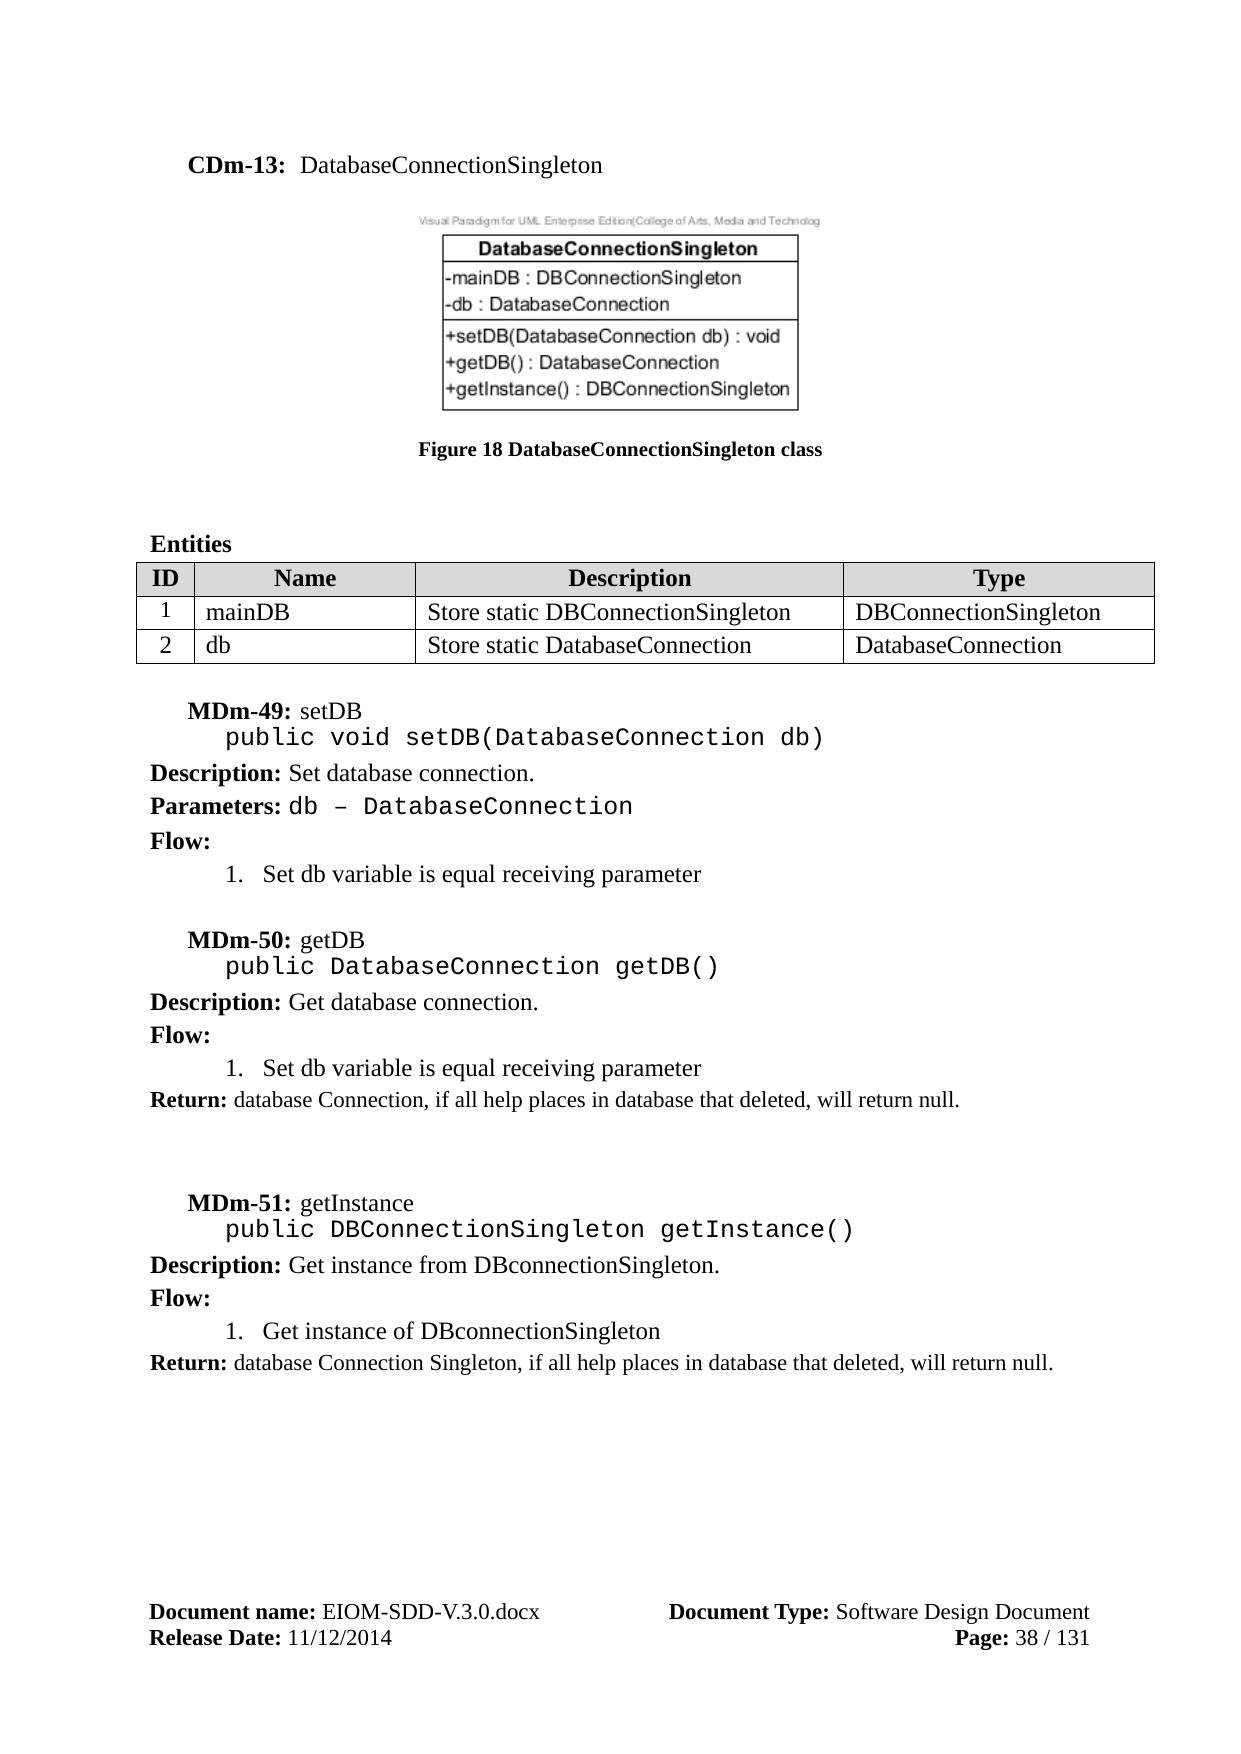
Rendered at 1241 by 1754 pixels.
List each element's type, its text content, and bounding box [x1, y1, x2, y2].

picture [419, 211, 821, 433]
text public void setDB(DatabaseConnection db) [150, 725, 1090, 753]
text Entities [150, 529, 1090, 558]
table_cell DBConnectionSingleton [844, 597, 1154, 629]
list Set db variable is equal receiving parameter [225, 1053, 1090, 1082]
list getInstance [187, 1188, 1090, 1217]
text Return: database Connection Singleton, if all help places in database that deleted, will return null. [150, 1349, 1090, 1375]
table_header ID [137, 563, 194, 596]
text Flow: [150, 826, 1090, 855]
list getDB [187, 925, 1090, 954]
table_header Name [195, 563, 415, 596]
table_cell mainDB [195, 597, 415, 629]
table_cell DatabaseConnection [844, 630, 1154, 663]
table_cell db [195, 630, 415, 663]
table_cell 1 [137, 597, 194, 629]
table_header Description [416, 563, 843, 596]
text public DatabaseConnection getDB() [150, 954, 1090, 982]
text Return: database Connection, if all help places in database that deleted, will return null. [150, 1086, 1090, 1112]
text Description: Set database connection. [150, 758, 1090, 786]
table_header Type [844, 563, 1154, 596]
text public DBConnectionSingleton getInstance() [150, 1217, 1090, 1245]
text Flow: [150, 1020, 1090, 1049]
text Flow: [150, 1283, 1090, 1311]
table_cell Store static DBConnectionSingleton [416, 597, 843, 629]
list Get instance of DBconnectionSingleton [225, 1316, 1090, 1344]
table_cell 2 [137, 630, 194, 663]
text Description: Get instance from DBconnectionSingleton. [150, 1250, 1090, 1278]
list setDB [187, 696, 1090, 725]
table_cell Store static DatabaseConnection [416, 630, 843, 663]
list DatabaseConnectionSingleton [187, 150, 1090, 179]
text Parameters: db – DatabaseConnection [150, 791, 1090, 822]
text Description: Get database connection. [150, 987, 1090, 1016]
text Figure 18 DatabaseConnectionSingleton class [150, 437, 1090, 461]
list Set db variable is equal receiving parameter [225, 859, 1090, 888]
